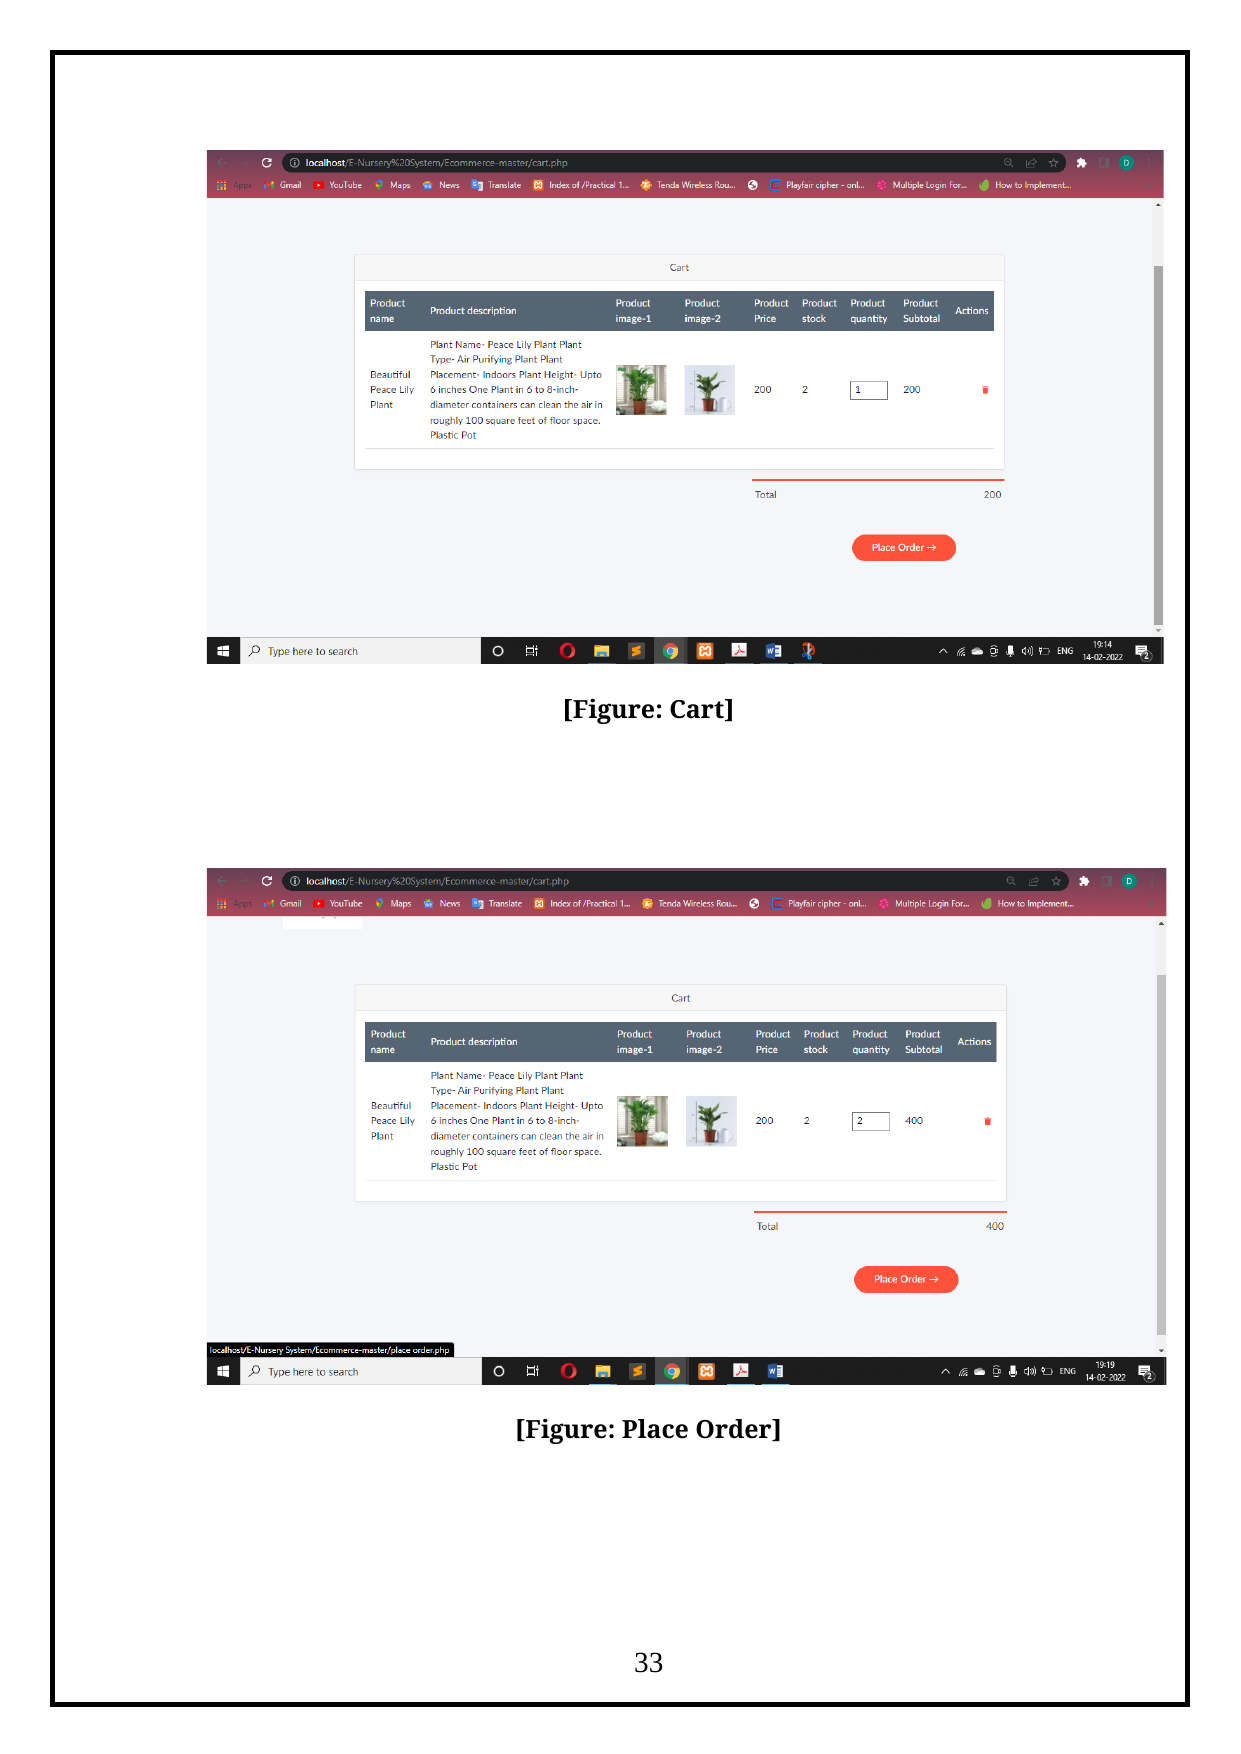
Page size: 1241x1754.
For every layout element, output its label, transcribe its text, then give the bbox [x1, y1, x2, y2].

picture [206, 150, 1164, 664]
subtitle [Figure: Cart] [207, 691, 1090, 725]
subtitle [Figure: Place Order] [207, 1411, 1090, 1446]
picture [206, 868, 1167, 1385]
